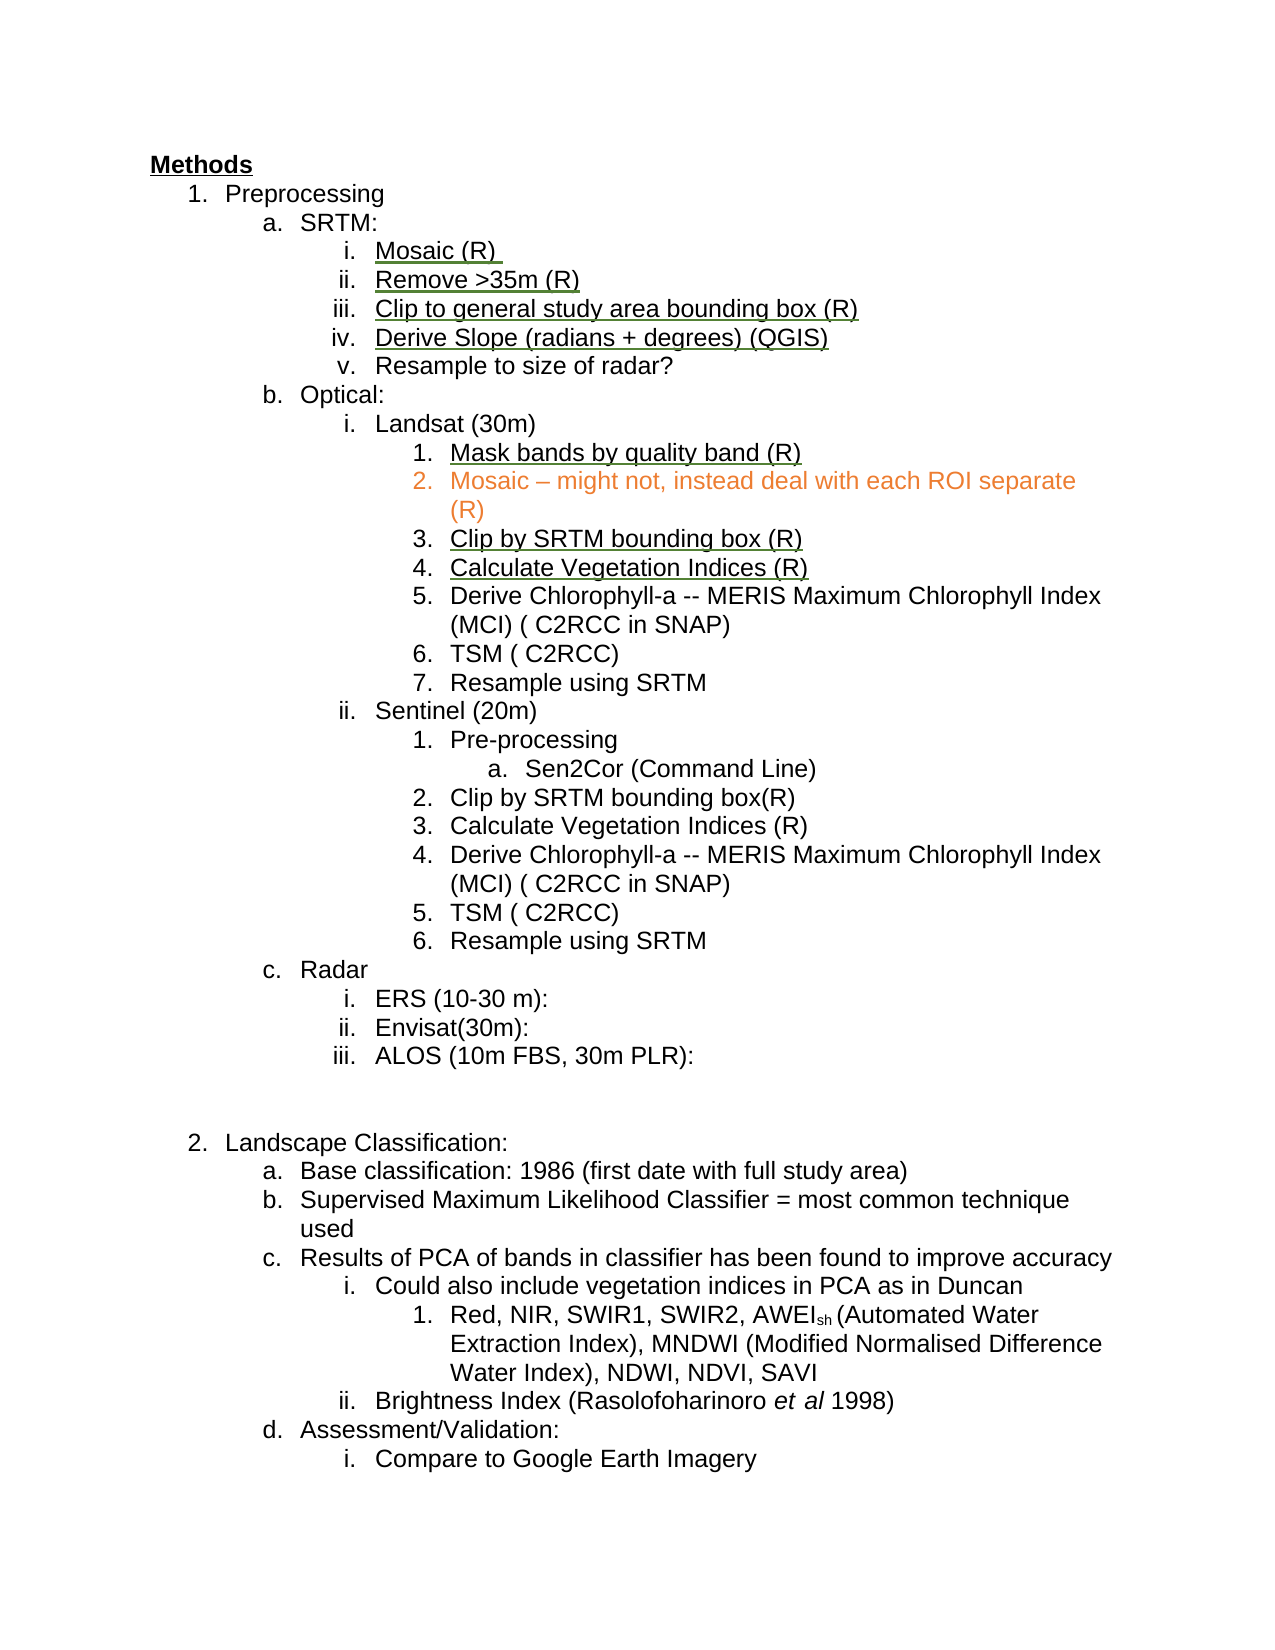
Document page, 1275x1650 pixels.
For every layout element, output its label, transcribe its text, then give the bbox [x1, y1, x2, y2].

list Radar [262, 955, 1125, 984]
list Mask bands by quality band (R) [412, 437, 1125, 466]
list Mosaic – might not, instead deal with each ROI separate (R) [412, 466, 1125, 524]
list Optical: [262, 380, 1125, 409]
list Clip by SRTM bounding box (R) [412, 524, 1125, 552]
list TSM ( C2RCC) [412, 897, 1125, 926]
list SRTM: [262, 207, 1125, 236]
list Pre-processing [412, 725, 1125, 754]
list Assessment/Validation: [262, 1415, 1125, 1444]
list Compare to Google Earth Imagery [356, 1444, 1125, 1472]
list ALOS (10m FBS, 30m PLR): [356, 1041, 1125, 1070]
list Calculate Vegetation Indices (R) [412, 811, 1125, 840]
list Mosaic (R) [356, 236, 1125, 265]
list Resample using SRTM [412, 667, 1125, 696]
list Supervised Maximum Likelihood Classifier = most common technique used [262, 1185, 1125, 1242]
list Resample using SRTM [412, 926, 1125, 955]
list Preprocessing [187, 179, 1125, 207]
list Resample to size of radar? [356, 351, 1125, 380]
list Sentinel (20m) [356, 696, 1125, 725]
list ERS (10-30 m): [356, 984, 1125, 1012]
list Clip by SRTM bounding box(R) [412, 782, 1125, 811]
list Base classification: 1986 (first date with full study area) [262, 1156, 1125, 1185]
list TSM ( C2RCC) [412, 639, 1125, 667]
list Sen2Cor (Command Line) [487, 754, 1125, 782]
list Results of PCA of bands in classifier has been found to improve accuracy [262, 1242, 1125, 1271]
list Clip to general study area bounding box (R) [356, 294, 1125, 322]
list Red, NIR, SWIR1, SWIR2, AWEIsh (Automated Water Extraction Index), MNDWI (Modified Normalised Difference Water Index), NDWI, NDVI, SAVI [412, 1300, 1125, 1386]
list Calculate Vegetation Indices (R) [412, 552, 1125, 581]
text Methods [150, 150, 1125, 179]
list Could also include vegetation indices in PCA as in Duncan [356, 1271, 1125, 1300]
list Envisat(30m): [356, 1012, 1125, 1041]
list Brightness Index (Rasolofoharinoro et al 1998) [356, 1386, 1125, 1415]
list Landsat (30m) [356, 409, 1125, 437]
list Remove >35m (R) [356, 265, 1125, 294]
list Landscape Classification: [187, 1127, 1125, 1156]
list Derive Slope (radians + degrees) (QGIS) [356, 322, 1125, 351]
list Derive Chlorophyll-a -- MERIS Maximum Chlorophyll Index (MCI) ( C2RCC in SNAP) [412, 840, 1125, 897]
list Derive Chlorophyll-a -- MERIS Maximum Chlorophyll Index (MCI) ( C2RCC in SNAP) [412, 581, 1125, 639]
